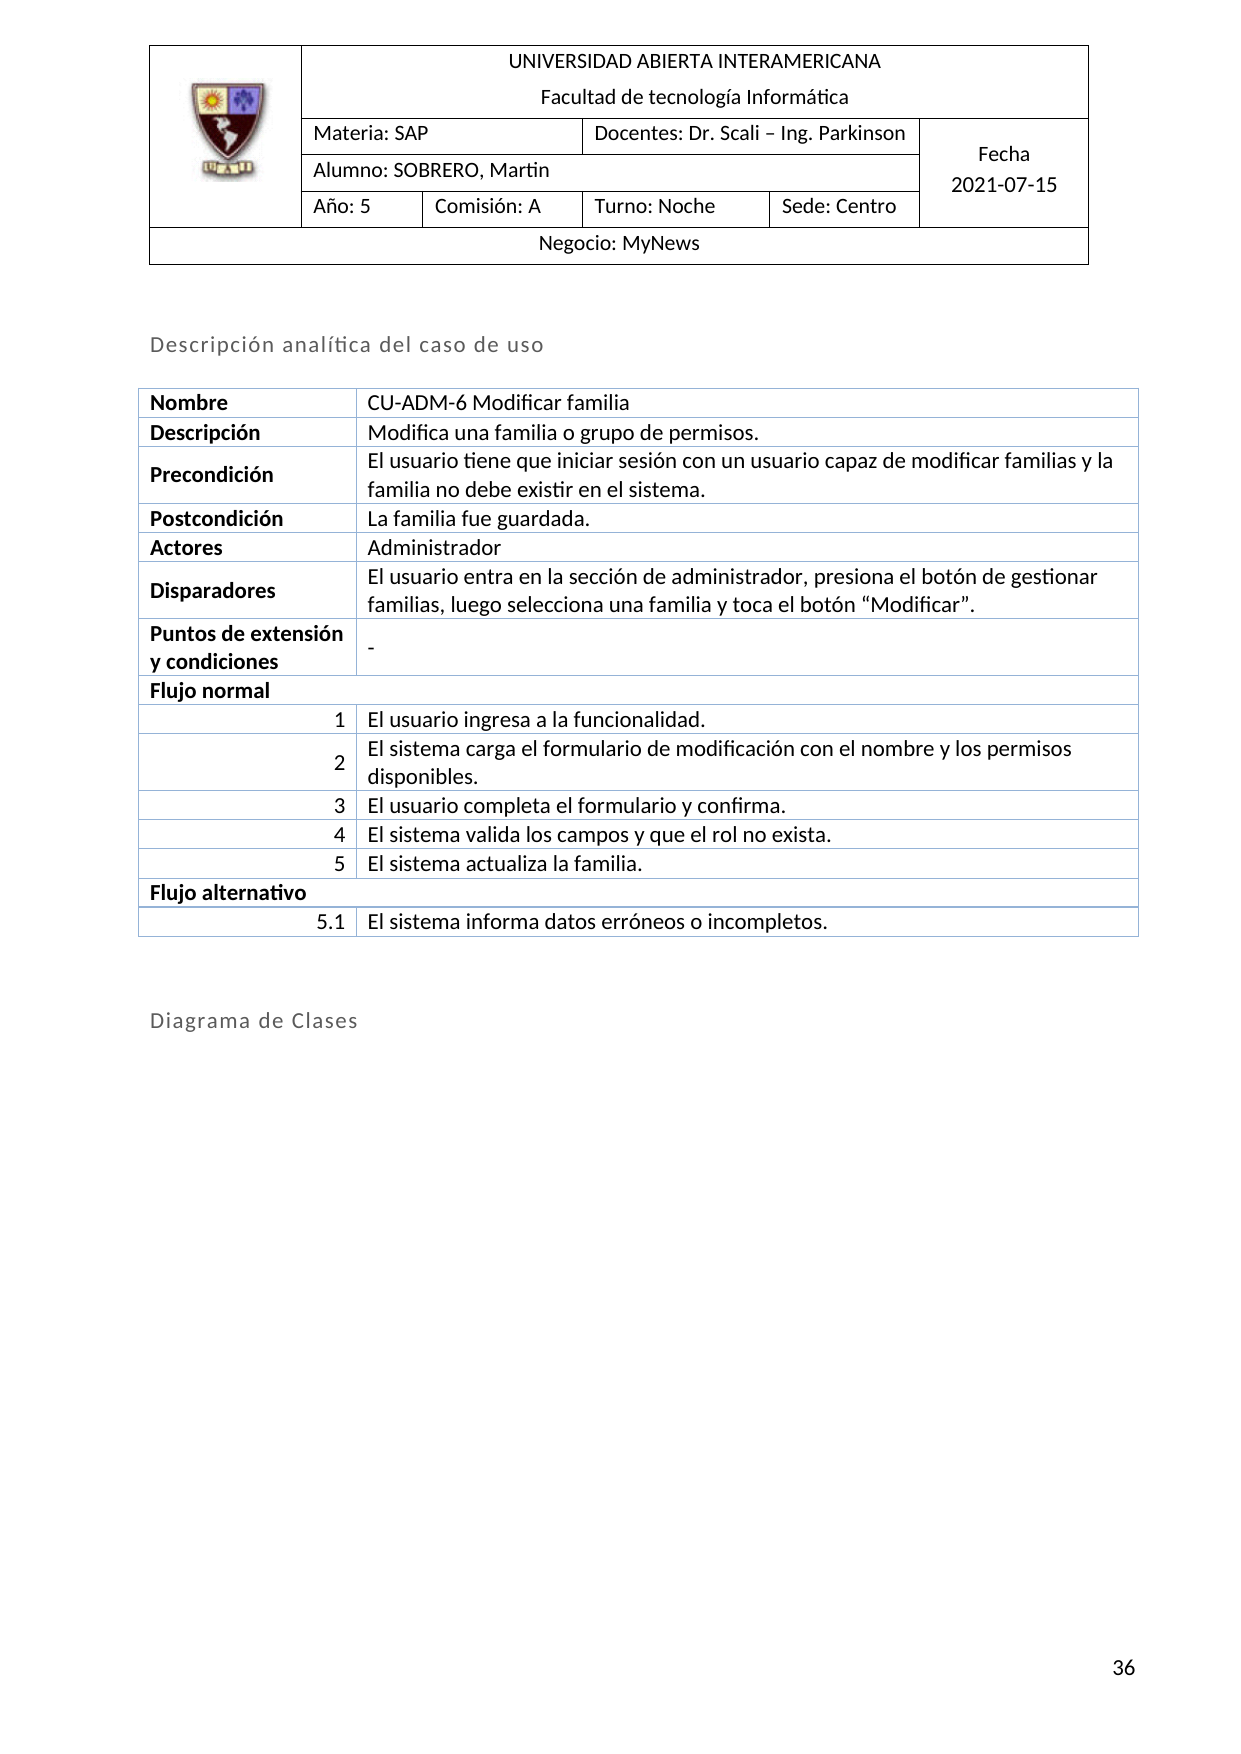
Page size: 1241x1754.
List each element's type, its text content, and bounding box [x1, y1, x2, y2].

table_cell - [357, 619, 1138, 675]
table_cell El usuario tiene que iniciar sesión con un usuario capaz de modificar familias y la familia no debe existir en el sistema. [357, 447, 1138, 503]
table_cell 1 [139, 705, 356, 733]
table_cell El usuario completa el formulario y confirma. [357, 791, 1138, 819]
table_cell Flujo normal [139, 676, 1138, 704]
table_cell El sistema informa datos erróneos o incompletos. [357, 908, 1138, 936]
table_cell 3 [139, 791, 356, 819]
subtitle Descripción analítica del caso de uso [150, 330, 1135, 358]
table_cell 4 [139, 820, 356, 848]
table_cell Administrador [357, 533, 1138, 561]
table_cell 2 [139, 734, 356, 790]
subtitle Diagrama de Clases [150, 1006, 1135, 1034]
table_cell Modifica una familia o grupo de permisos. [357, 418, 1138, 446]
table_cell Actores [139, 533, 356, 561]
picture [177, 74, 278, 187]
table_cell Puntos de extensión y condiciones [139, 619, 356, 675]
table_header CU-ADM-6 Modificar familia [357, 389, 1138, 417]
table_cell Postcondición [139, 504, 356, 532]
table_cell 5 [139, 849, 356, 877]
table_cell Precondición [139, 447, 356, 503]
table_cell Flujo alternativo [139, 879, 1138, 906]
table_cell El usuario entra en la sección de administrador, presiona el botón de gestionar familias, luego selecciona una familia y toca el botón “Modificar”. [357, 562, 1138, 618]
table_cell 5.1 [139, 908, 356, 936]
table_cell Disparadores [139, 562, 356, 618]
table_cell El usuario ingresa a la funcionalidad. [357, 705, 1138, 733]
table_cell El sistema actualiza la familia. [357, 849, 1138, 877]
table_cell El sistema valida los campos y que el rol no exista. [357, 820, 1138, 848]
table_cell La familia fue guardada. [357, 504, 1138, 532]
table_cell El sistema carga el formulario de modificación con el nombre y los permisos disponibles. [357, 734, 1138, 790]
table_header Nombre [139, 389, 356, 417]
table_cell Descripción [139, 418, 356, 446]
